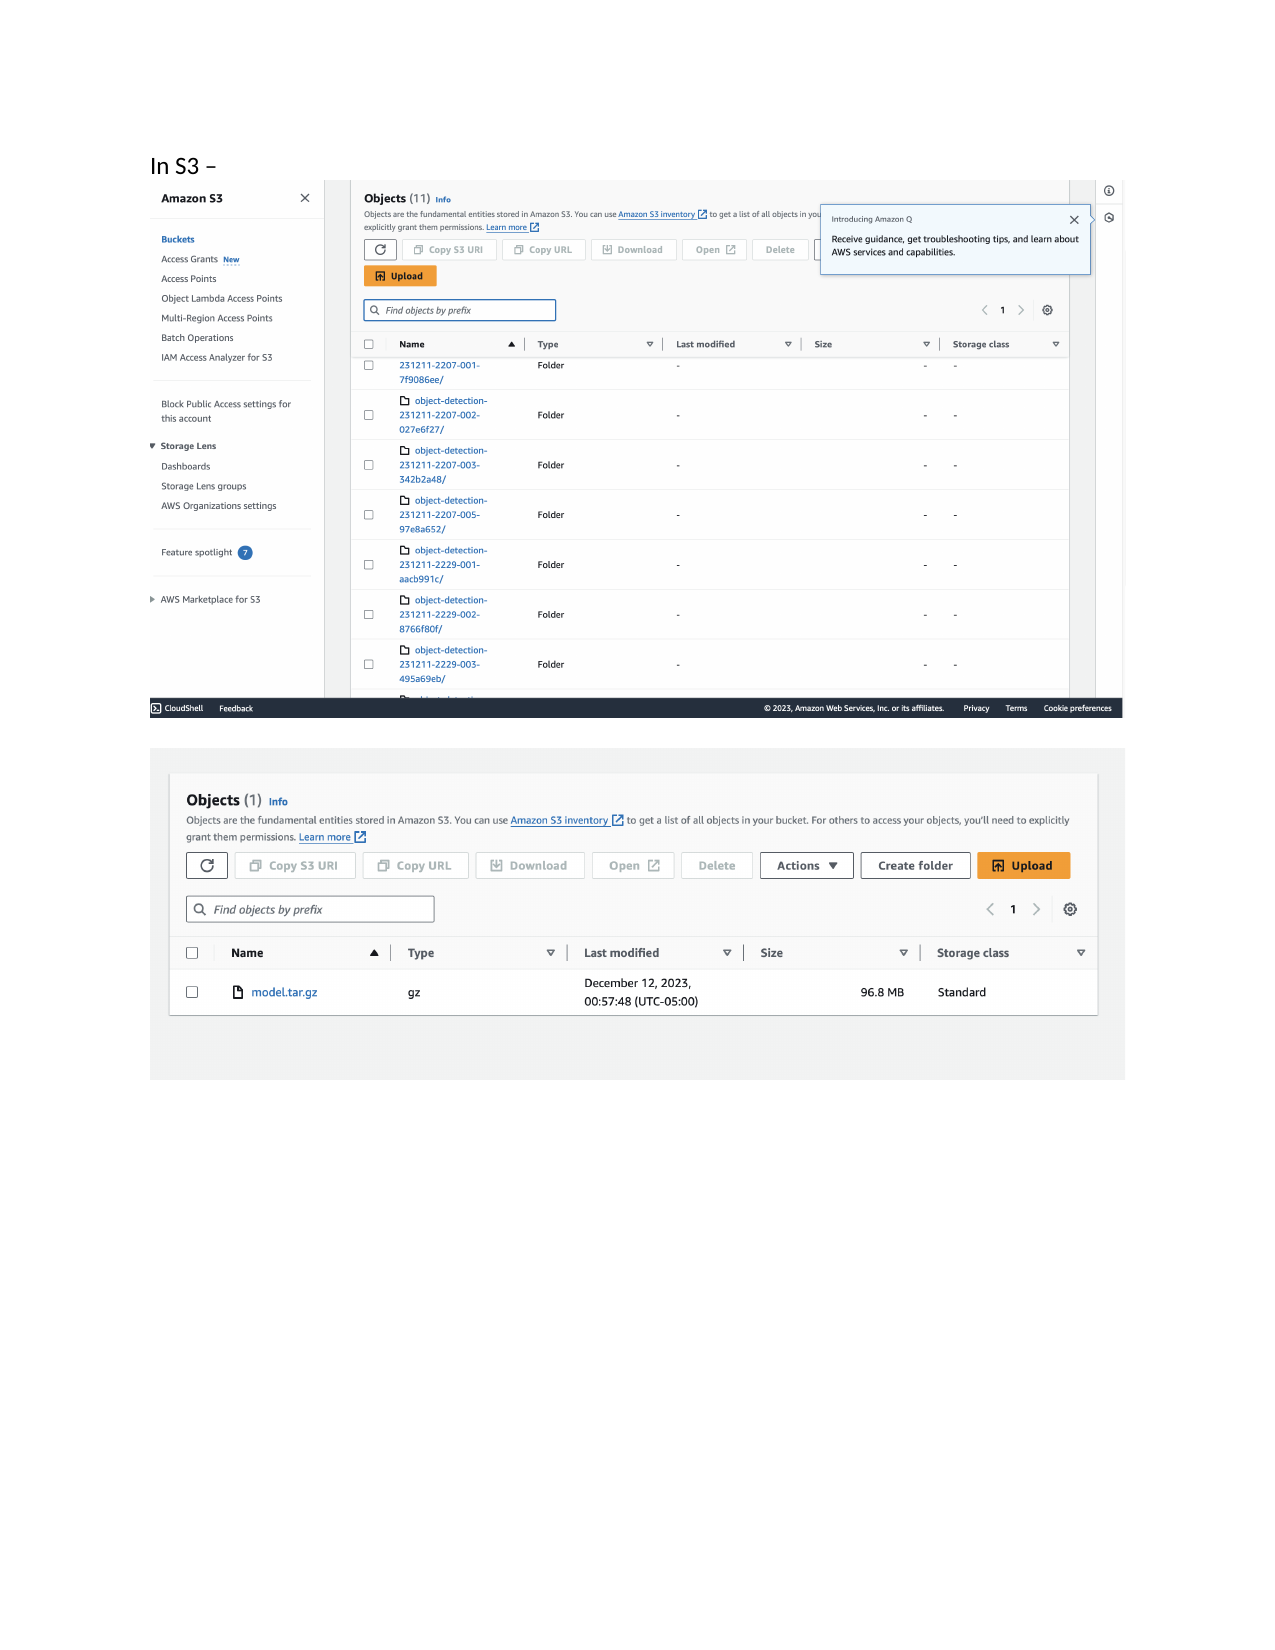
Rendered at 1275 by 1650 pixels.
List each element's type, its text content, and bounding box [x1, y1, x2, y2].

text In S3 – [150, 150, 1125, 180]
picture [150, 748, 1125, 1080]
picture [150, 180, 1125, 718]
